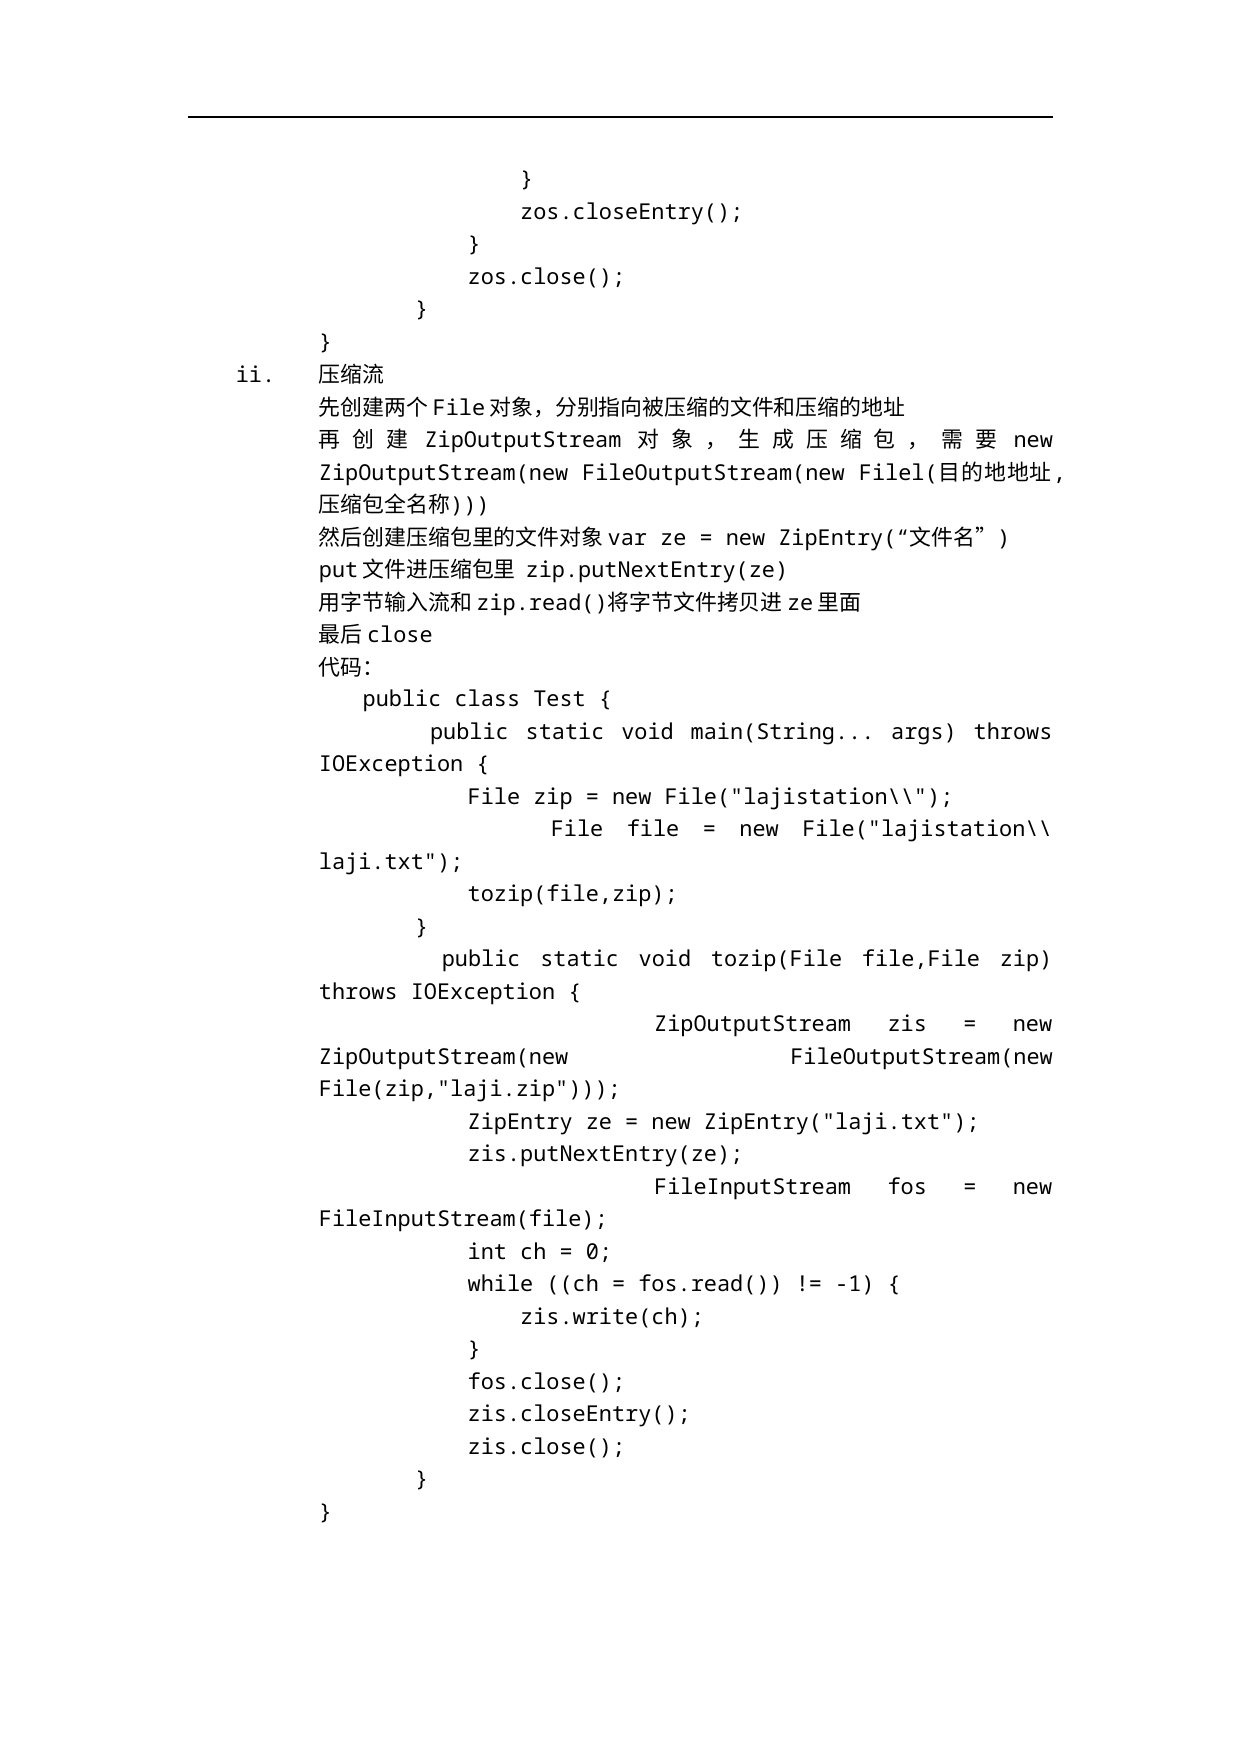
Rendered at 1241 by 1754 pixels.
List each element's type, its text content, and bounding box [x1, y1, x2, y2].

list ZipOutputStream zis = new ZipOutputStream(new FileOutputStream(new File(zip,"laji.zip"))); [319, 1007, 1053, 1104]
list File zip = new File("lajistation\\"); [319, 779, 1053, 812]
list 压缩流 [275, 357, 1053, 389]
list File file = new File("lajistation\\laji.txt"); [319, 812, 1053, 877]
list } [319, 1332, 1053, 1364]
list } [319, 909, 1053, 942]
list 先创建两个File对象，分别指向被压缩的文件和压缩的地址 [319, 389, 1053, 422]
list } [319, 292, 1053, 324]
list ZipEntry ze = new ZipEntry("laji.txt"); [319, 1104, 1053, 1137]
list FileInputStream fos = new FileInputStream(file); [319, 1169, 1053, 1234]
list } [319, 227, 1053, 259]
list int ch = 0; [319, 1234, 1053, 1267]
list 用字节输入流和zip.read()将字节文件拷贝进ze里面 [319, 584, 1053, 617]
list public static void tozip(File file,File zip) throws IOException { [319, 942, 1053, 1007]
list while ((ch = fos.read()) != -1) { [319, 1267, 1053, 1299]
list } [319, 324, 1053, 357]
list 然后创建压缩包里的文件对象var ze = new ZipEntry(“文件名”) [319, 519, 1053, 552]
list } [319, 1462, 1053, 1494]
list zis.closeEntry(); [319, 1397, 1053, 1429]
list fos.close(); [319, 1364, 1053, 1397]
list public static void main(String... args) throws IOException { [319, 714, 1053, 779]
list public class Test { [319, 682, 1053, 714]
list zis.close(); [319, 1429, 1053, 1462]
list } [319, 1494, 1053, 1527]
list zos.close(); [319, 259, 1053, 292]
list } [319, 162, 1053, 194]
list zis.putNextEntry(ze); [319, 1137, 1053, 1169]
list 代码： [319, 649, 1053, 682]
list 最后close [319, 617, 1053, 649]
list zos.closeEntry(); [319, 194, 1053, 227]
list put文件进压缩包里 zip.putNextEntry(ze) [319, 552, 1053, 584]
list zis.write(ch); [319, 1299, 1053, 1332]
list 再创建ZipOutputStream对象，生成压缩包，需要new ZipOutputStream(new FileOutputStream(new Filel(目的地地址,压缩包全名称))) [319, 422, 1053, 519]
list tozip(file,zip); [319, 877, 1053, 909]
